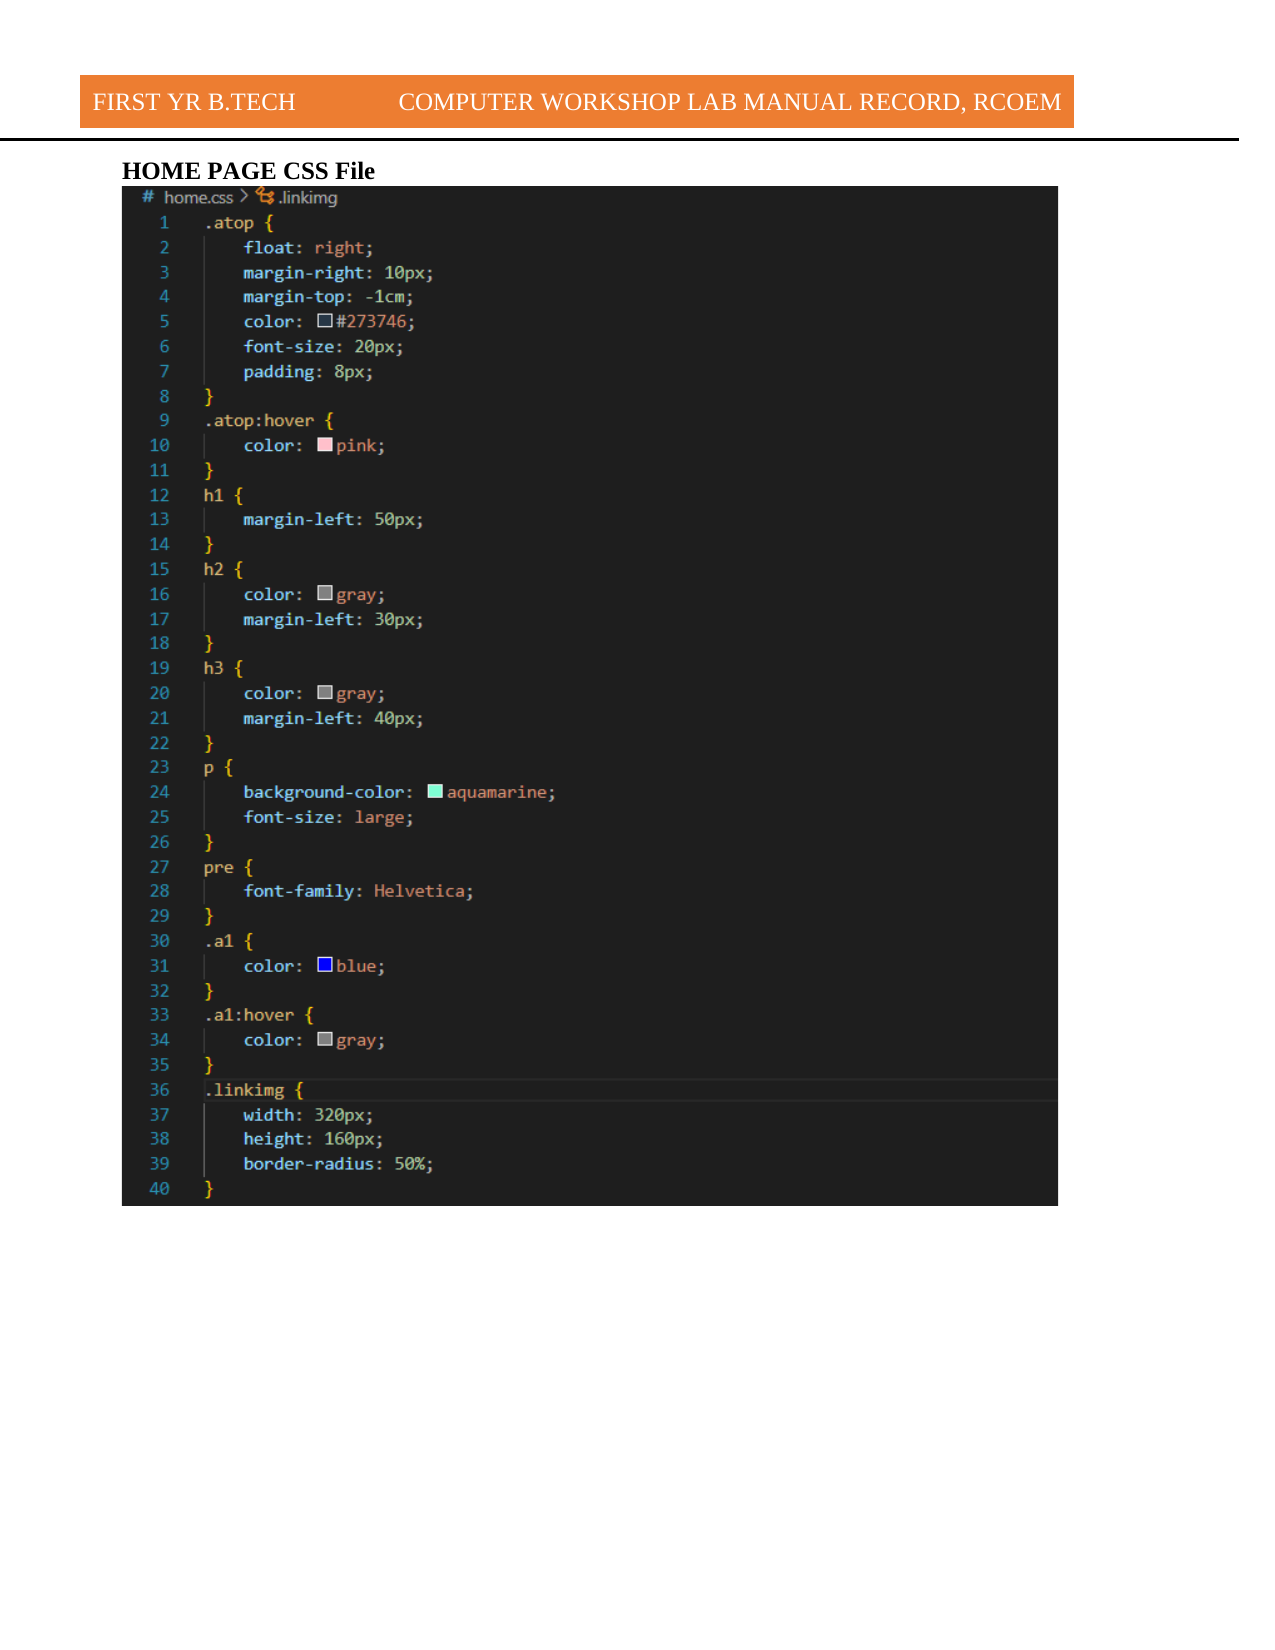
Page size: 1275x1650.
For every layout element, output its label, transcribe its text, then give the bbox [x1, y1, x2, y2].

picture [121, 186, 1059, 1206]
list HOME PAGE CSS File [122, 156, 1125, 184]
